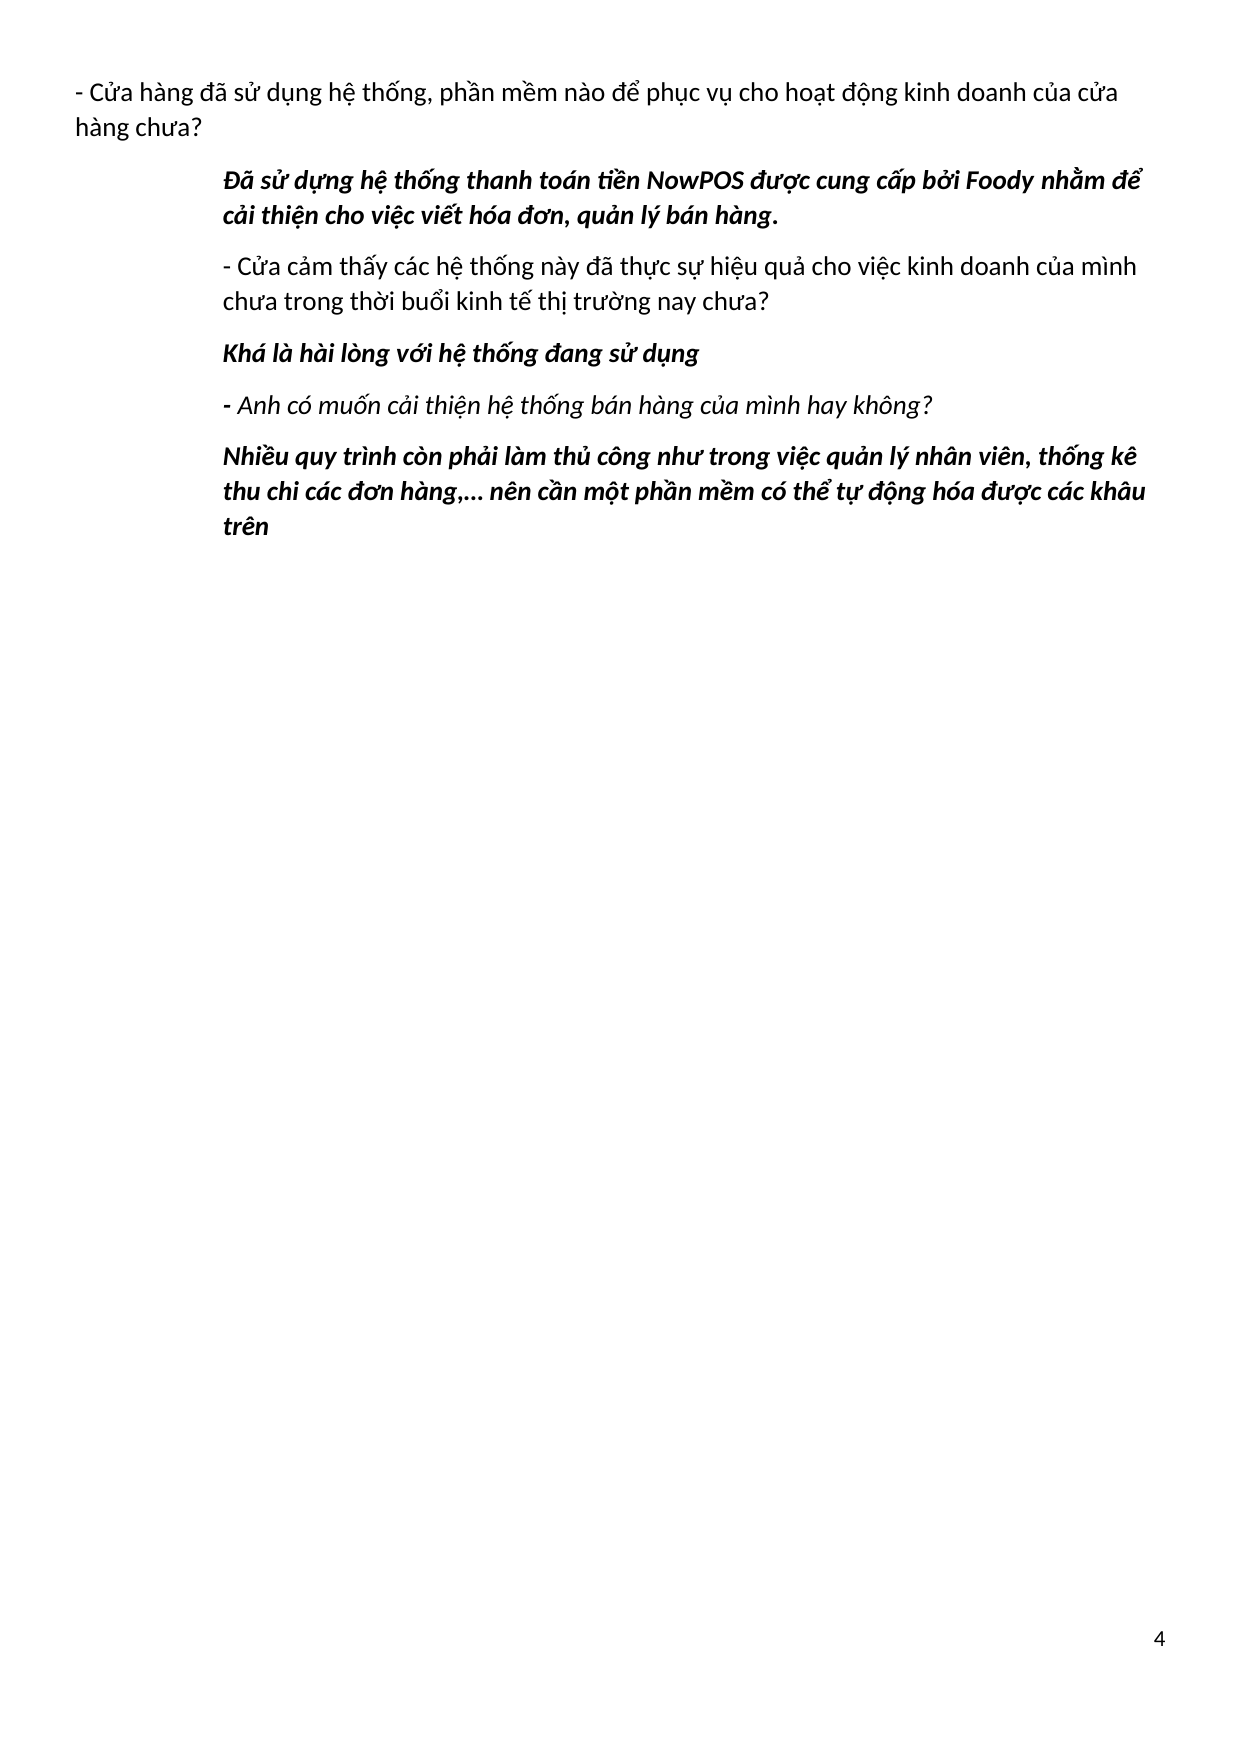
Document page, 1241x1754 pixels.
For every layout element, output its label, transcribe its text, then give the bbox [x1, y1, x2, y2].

text Đã sử dựng hệ thống thanh toán tiền NowPOS được cung cấp bởi Foody nhằm để cải thiện cho việc viết hóa đơn, quản lý bán hàng. [223, 163, 1165, 231]
text - Cửa cảm thấy các hệ thống này đã thực sự hiệu quả cho việc kinh doanh của mình chưa trong thời buổi kinh tế thị trường nay chưa? [223, 249, 1165, 318]
text - Cửa hàng đã sử dụng hệ thống, phần mềm nào để phục vụ cho hoạt động kinh doanh của cửa hàng chưa? [75, 75, 1165, 144]
text - Anh có muốn cải thiện hệ thống bán hàng của mình hay không? [223, 388, 1165, 421]
text Nhiều quy trình còn phải làm thủ công như trong việc quản lý nhân viên, thống kê thu chi các đơn hàng,… nên cần một phần mềm có thể tự động hóa được các khâu trên [223, 439, 1165, 543]
text Khá là hài lòng với hệ thống đang sử dụng [223, 336, 1165, 369]
